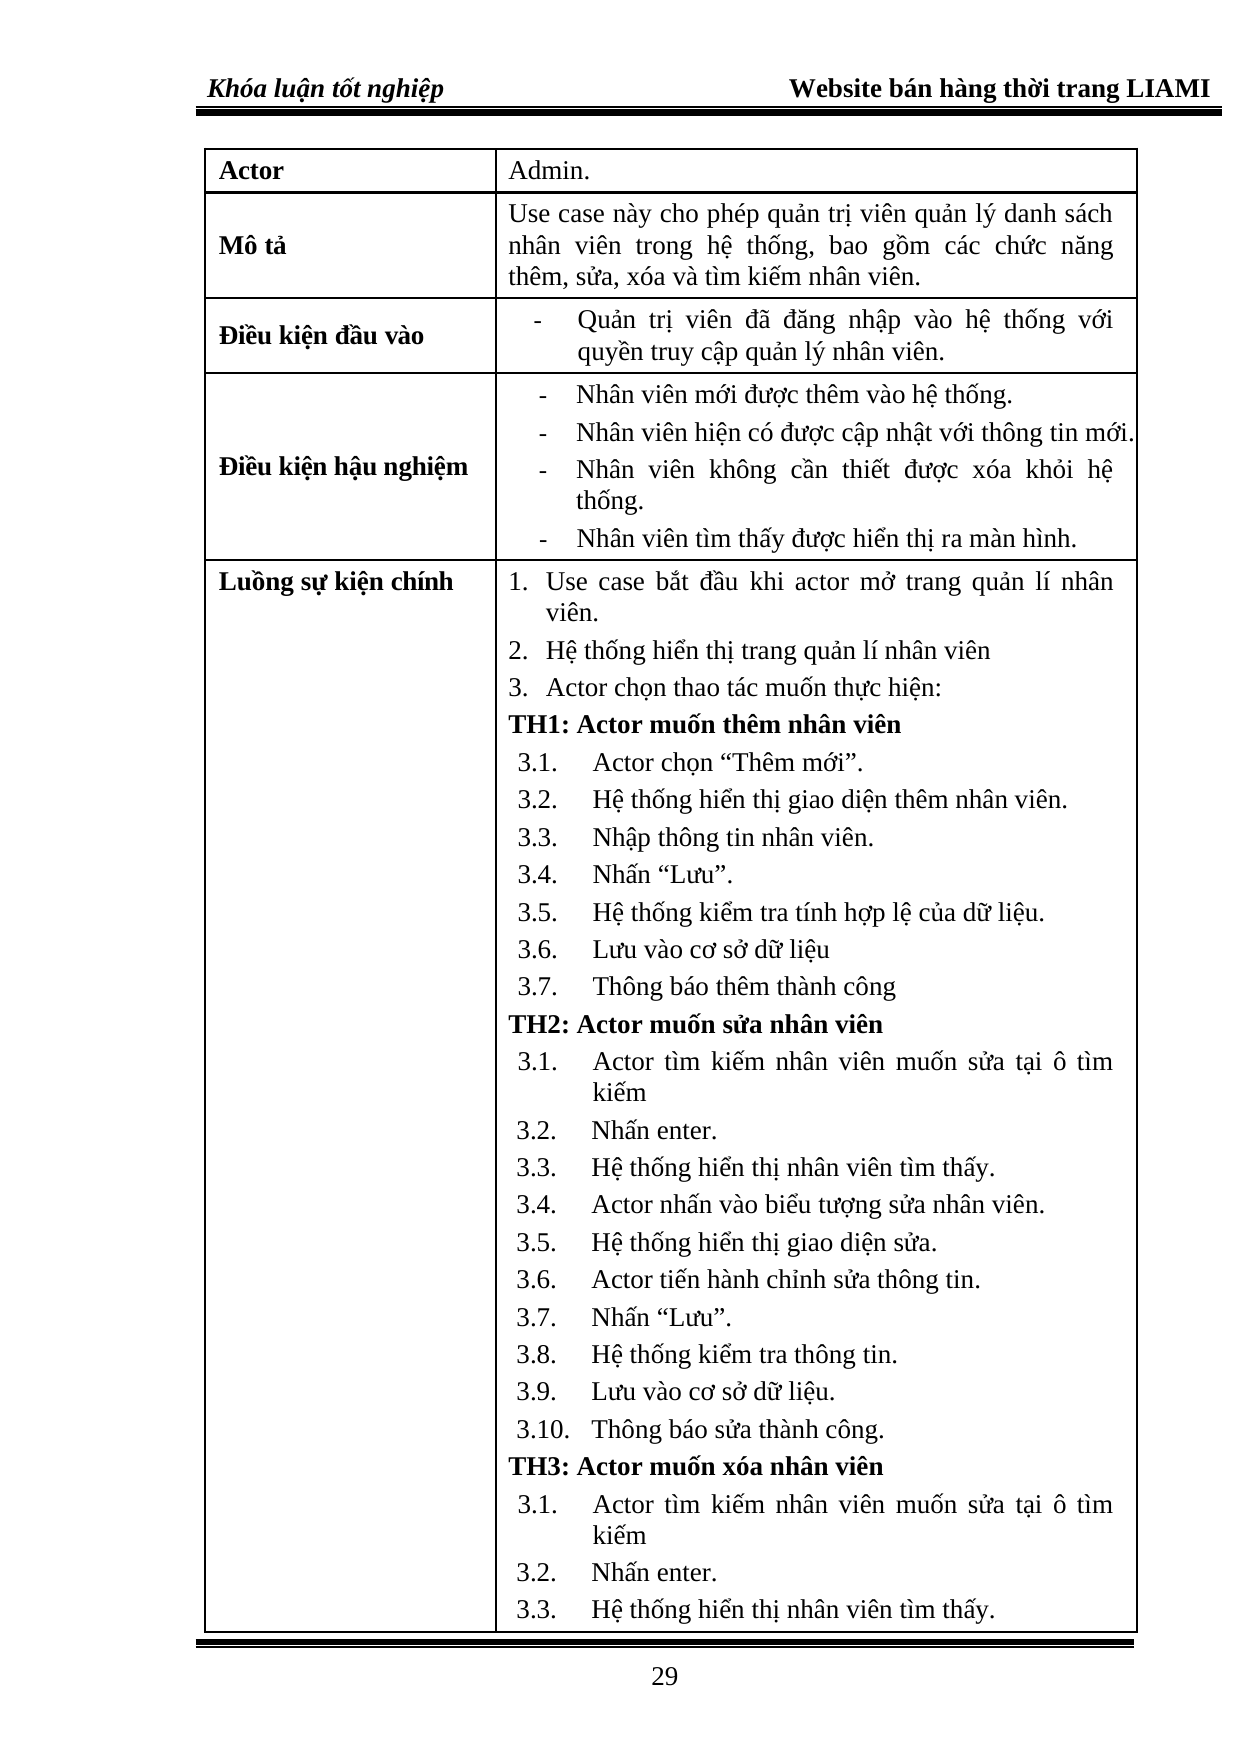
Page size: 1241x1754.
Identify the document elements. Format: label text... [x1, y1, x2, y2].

table_cell Admin. [497, 150, 1136, 191]
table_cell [497, 561, 1136, 1631]
table_cell Quản trị viên đã đăng nhập vào hệ thống với quyền truy cập quản lý nhân viên. [497, 299, 1136, 372]
table_cell Mô tả [206, 194, 495, 297]
table_cell Use case này cho phép quản trị viên quản lý danh sách nhân viên trong hệ thống, bao gồm các chức năng thêm, sửa, xóa và tìm kiếm nhân viên. [497, 194, 1136, 297]
table_cell Nhân viên mới được thêm vào hệ thống. Nhân viên hiện có được cập nhật với thông tin mới. Nhân viên không cần thiết được xóa khỏi hệ thống. Nhân viên tìm thấy được hiển thị ra màn hình. [497, 374, 1136, 559]
table_cell Luồng sự kiện chính [206, 561, 495, 1631]
table_cell Actor [206, 150, 495, 191]
table_cell Điều kiện hậu nghiệm [206, 374, 495, 559]
table_cell Điều kiện đầu vào [206, 299, 495, 372]
